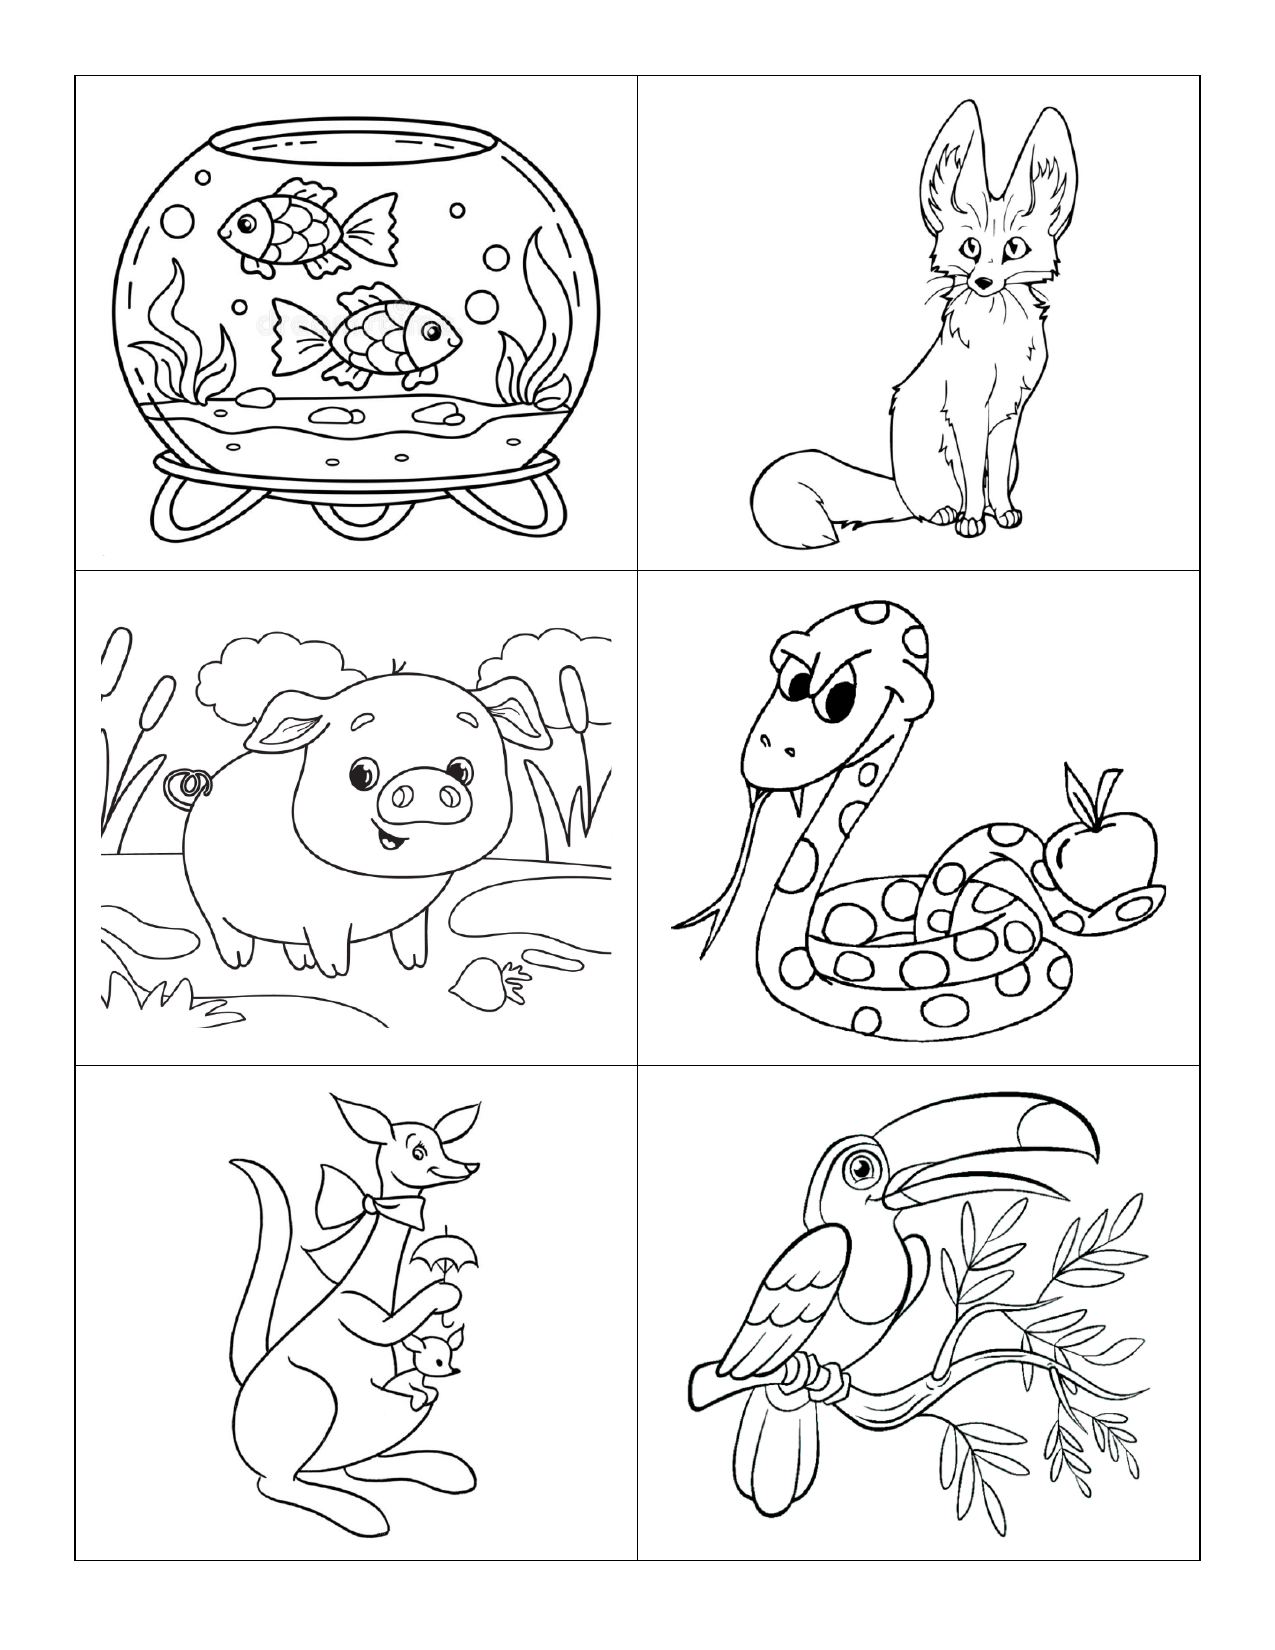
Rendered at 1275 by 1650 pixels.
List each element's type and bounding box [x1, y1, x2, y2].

table_header [76, 76, 637, 570]
picture [727, 90, 1111, 556]
picture [176, 1086, 537, 1540]
table_cell [76, 571, 637, 1065]
table_cell [638, 571, 1199, 1065]
picture [671, 590, 1167, 1046]
table_cell [76, 1066, 637, 1560]
table_cell [638, 1066, 1199, 1560]
picture [101, 608, 612, 1028]
picture [103, 90, 609, 556]
table_header [638, 76, 1199, 570]
picture [678, 1080, 1159, 1546]
